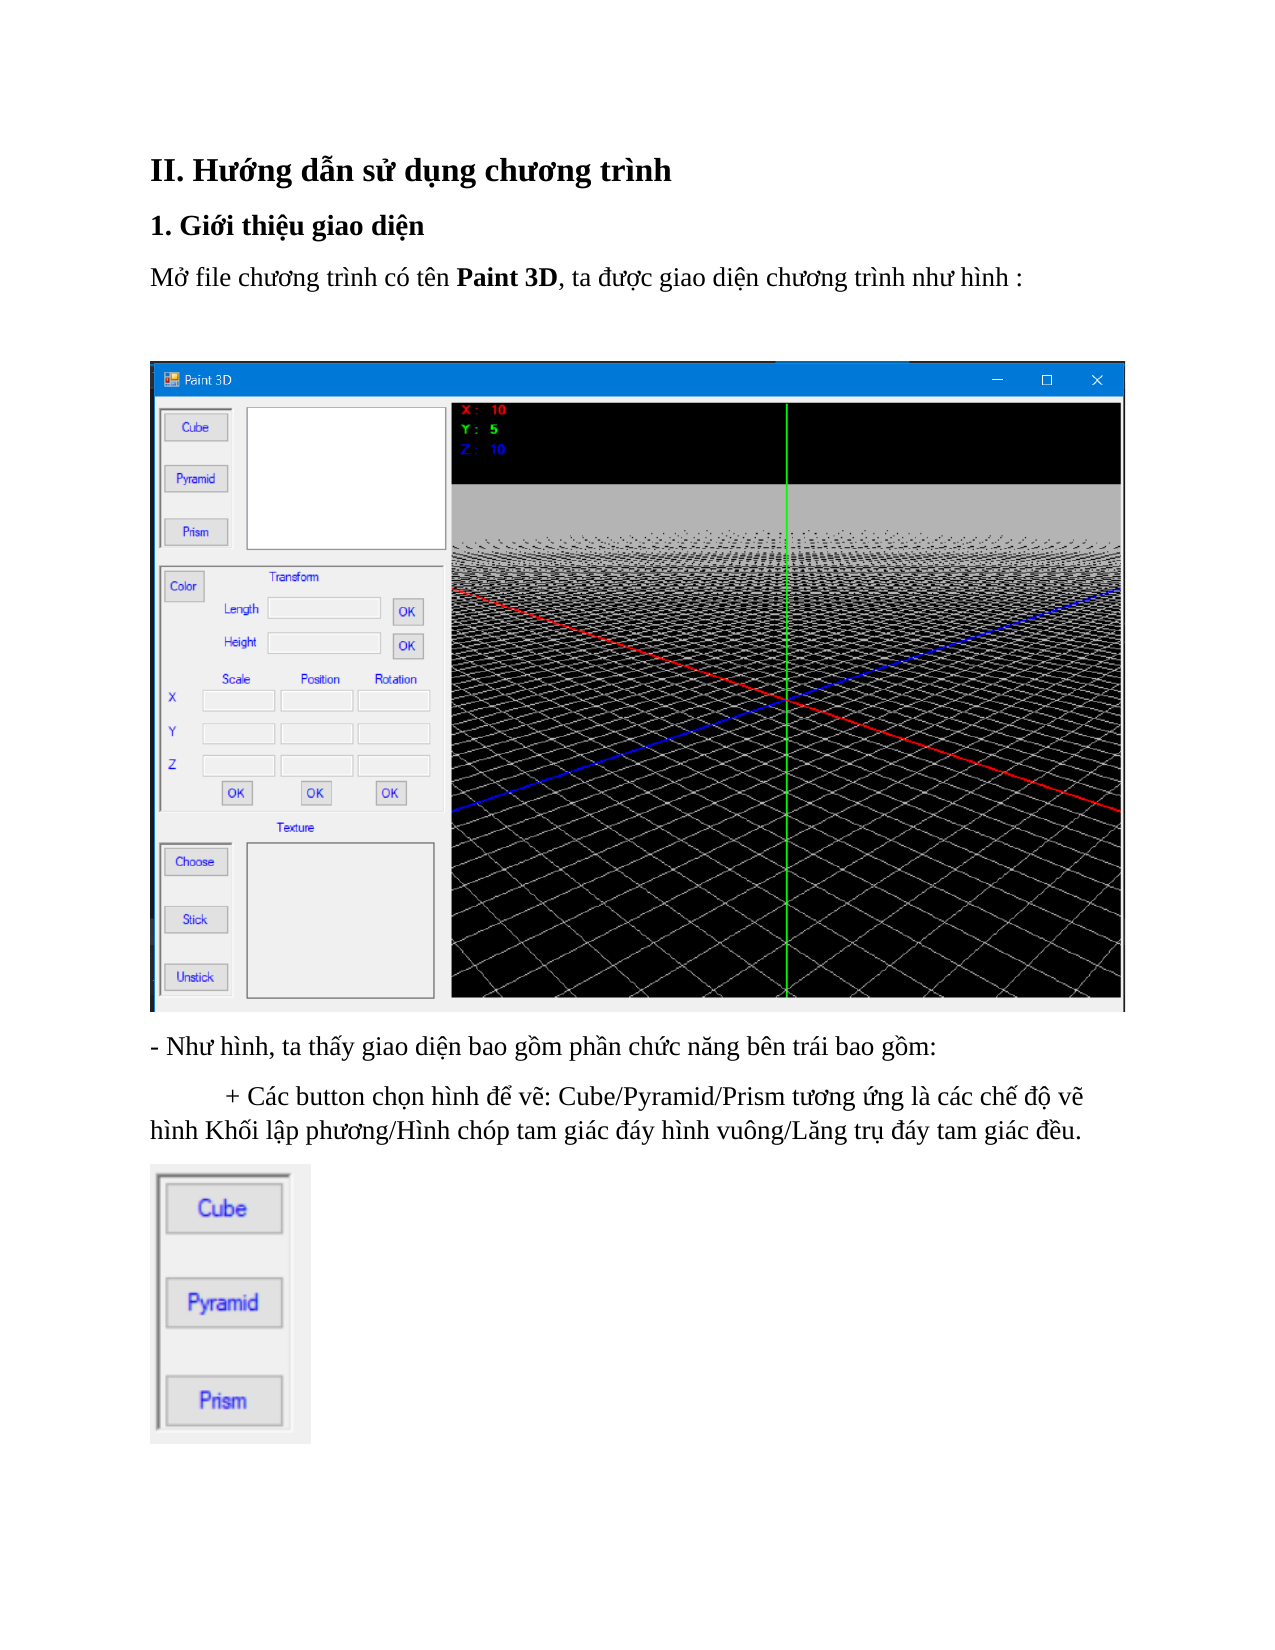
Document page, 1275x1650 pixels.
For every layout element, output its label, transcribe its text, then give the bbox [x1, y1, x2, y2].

text + Các button chọn hình để vẽ: Cube/Pyramid/Prism tương ứng là các chế độ vẽ hình Khối lập phương/Hình chóp tam giác đáy hình vuông/Lăng trụ đáy tam giác đều. [150, 1080, 1125, 1145]
text II. Hướng dẫn sử dụng chương trình [150, 150, 1125, 188]
picture [150, 361, 1125, 1012]
text - Như hình, ta thấy giao diện bao gồm phần chức năng bên trái bao gồm: [150, 1030, 1125, 1061]
text Mở file chương trình có tên Paint 3D, ta được giao diện chương trình như hình : [150, 261, 1125, 292]
picture [150, 1164, 311, 1444]
text 1. Giới thiệu giao diện [150, 208, 1125, 242]
